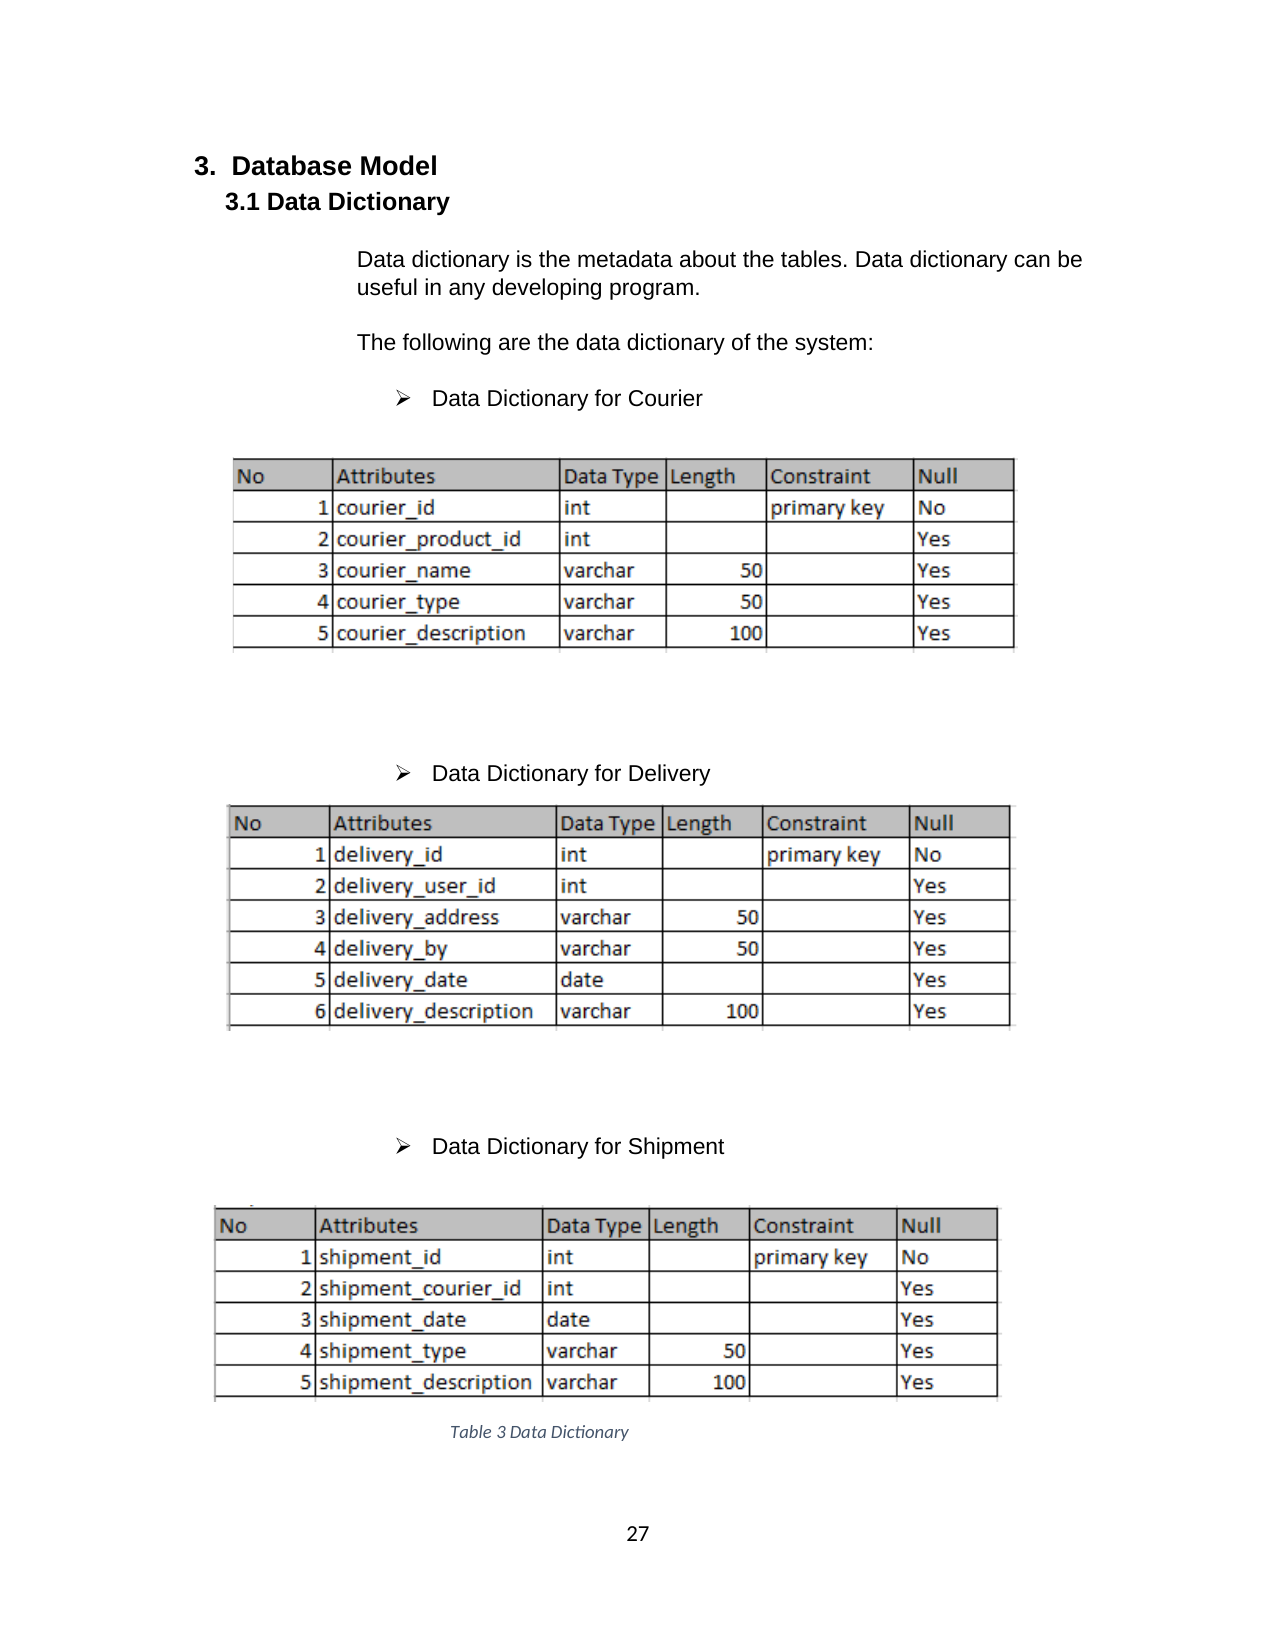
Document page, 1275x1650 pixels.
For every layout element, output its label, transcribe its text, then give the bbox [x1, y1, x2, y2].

subtitle 3.1 Data Dictionary [150, 187, 1125, 216]
picture [226, 804, 1017, 1031]
picture [213, 1205, 1003, 1402]
subtitle Database Model [194, 150, 1125, 181]
picture [232, 457, 1018, 653]
list Data Dictionary for Delivery [394, 760, 1125, 786]
list Data dictionary is the metadata about the tables. Data dictionary can be useful in any developing program. [357, 246, 1125, 300]
list The following are the data dictionary of the system: [357, 329, 1125, 356]
list Data Dictionary for Shipment [394, 1133, 1125, 1159]
list Data Dictionary for Courier [394, 385, 1125, 412]
